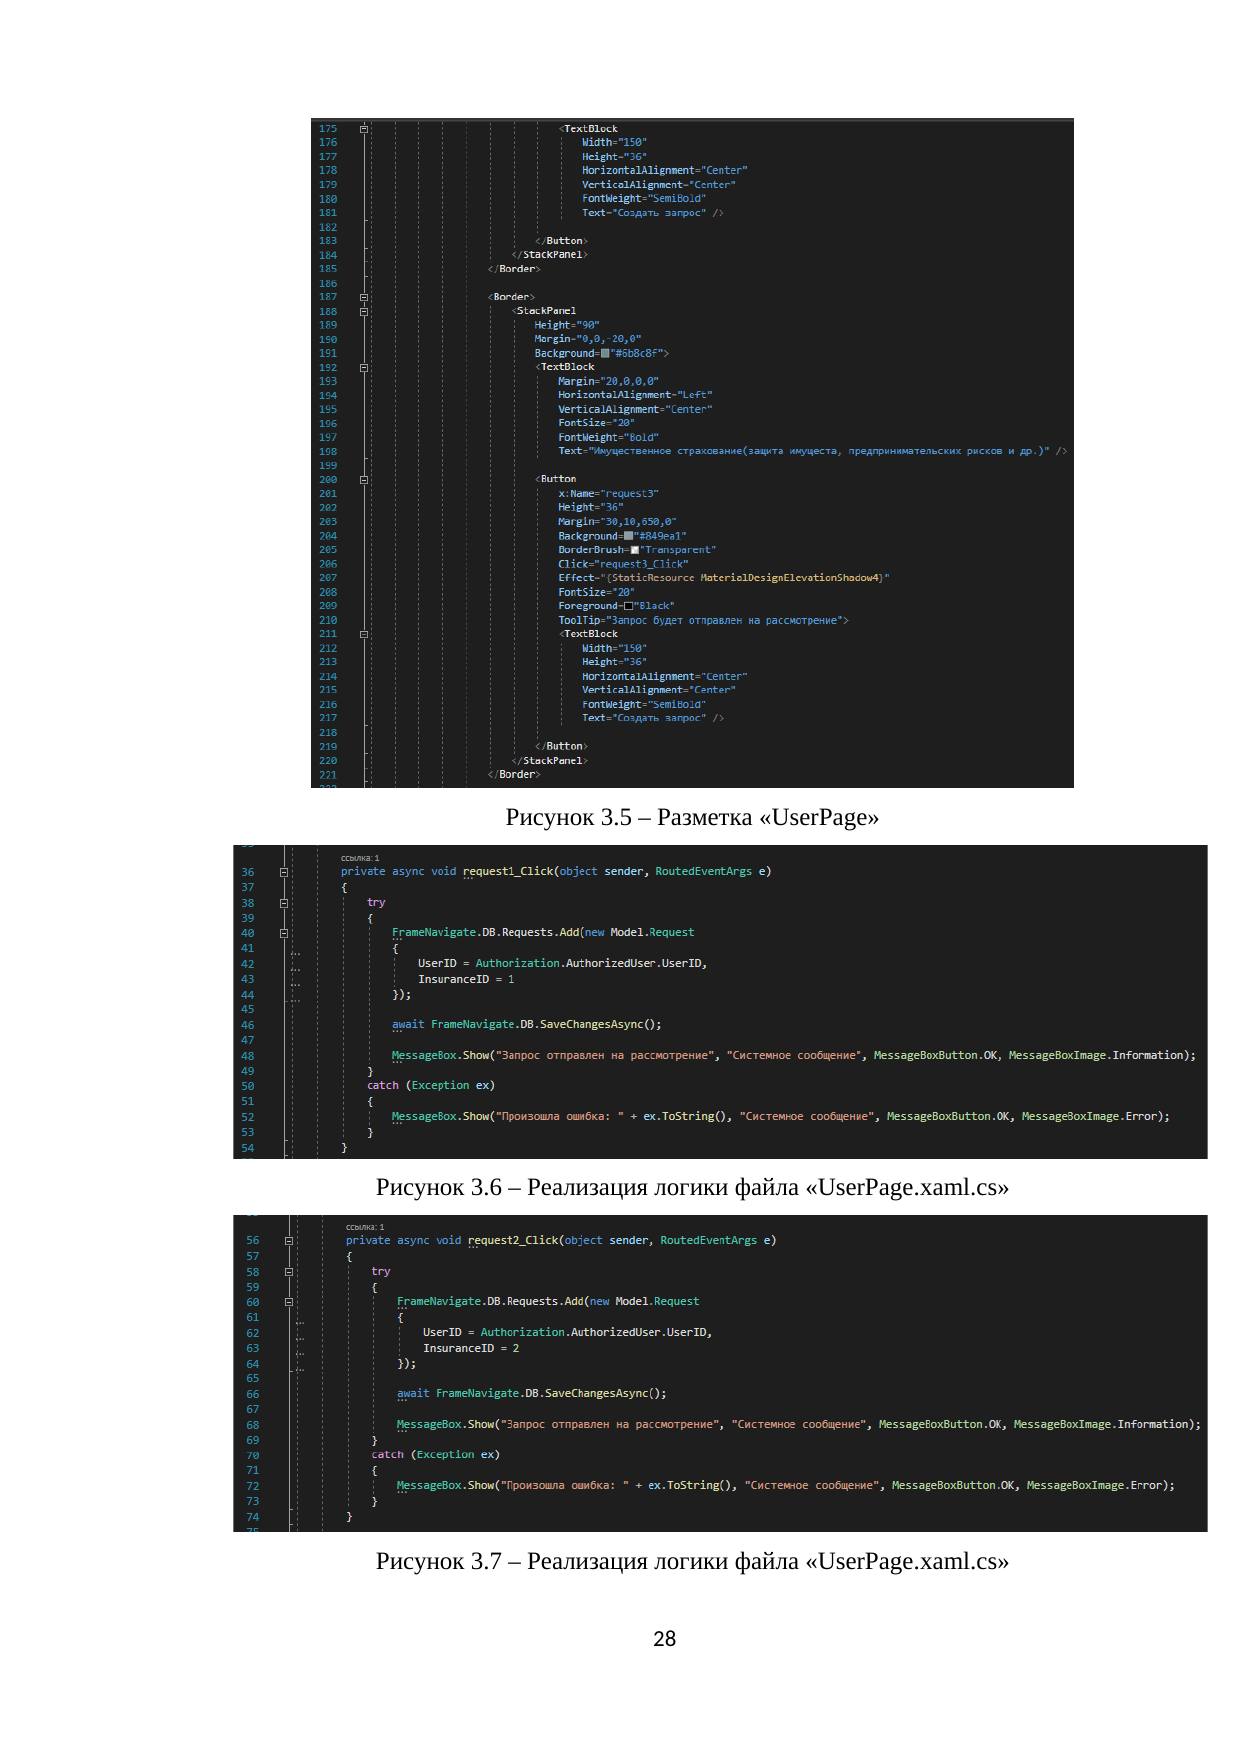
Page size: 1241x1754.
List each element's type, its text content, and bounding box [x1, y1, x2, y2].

text Рисунок 3.6 – Реализация логики файла «UserPage.xaml.cs» [177, 1172, 1152, 1201]
picture [233, 1215, 1208, 1532]
picture [233, 845, 1208, 1159]
text Рисунок 3.7 – Реализация логики файла «UserPage.xaml.cs» [177, 1546, 1152, 1574]
text Рисунок 3.5 – Разметка «UserPage» [177, 802, 1152, 831]
picture [311, 118, 1074, 788]
